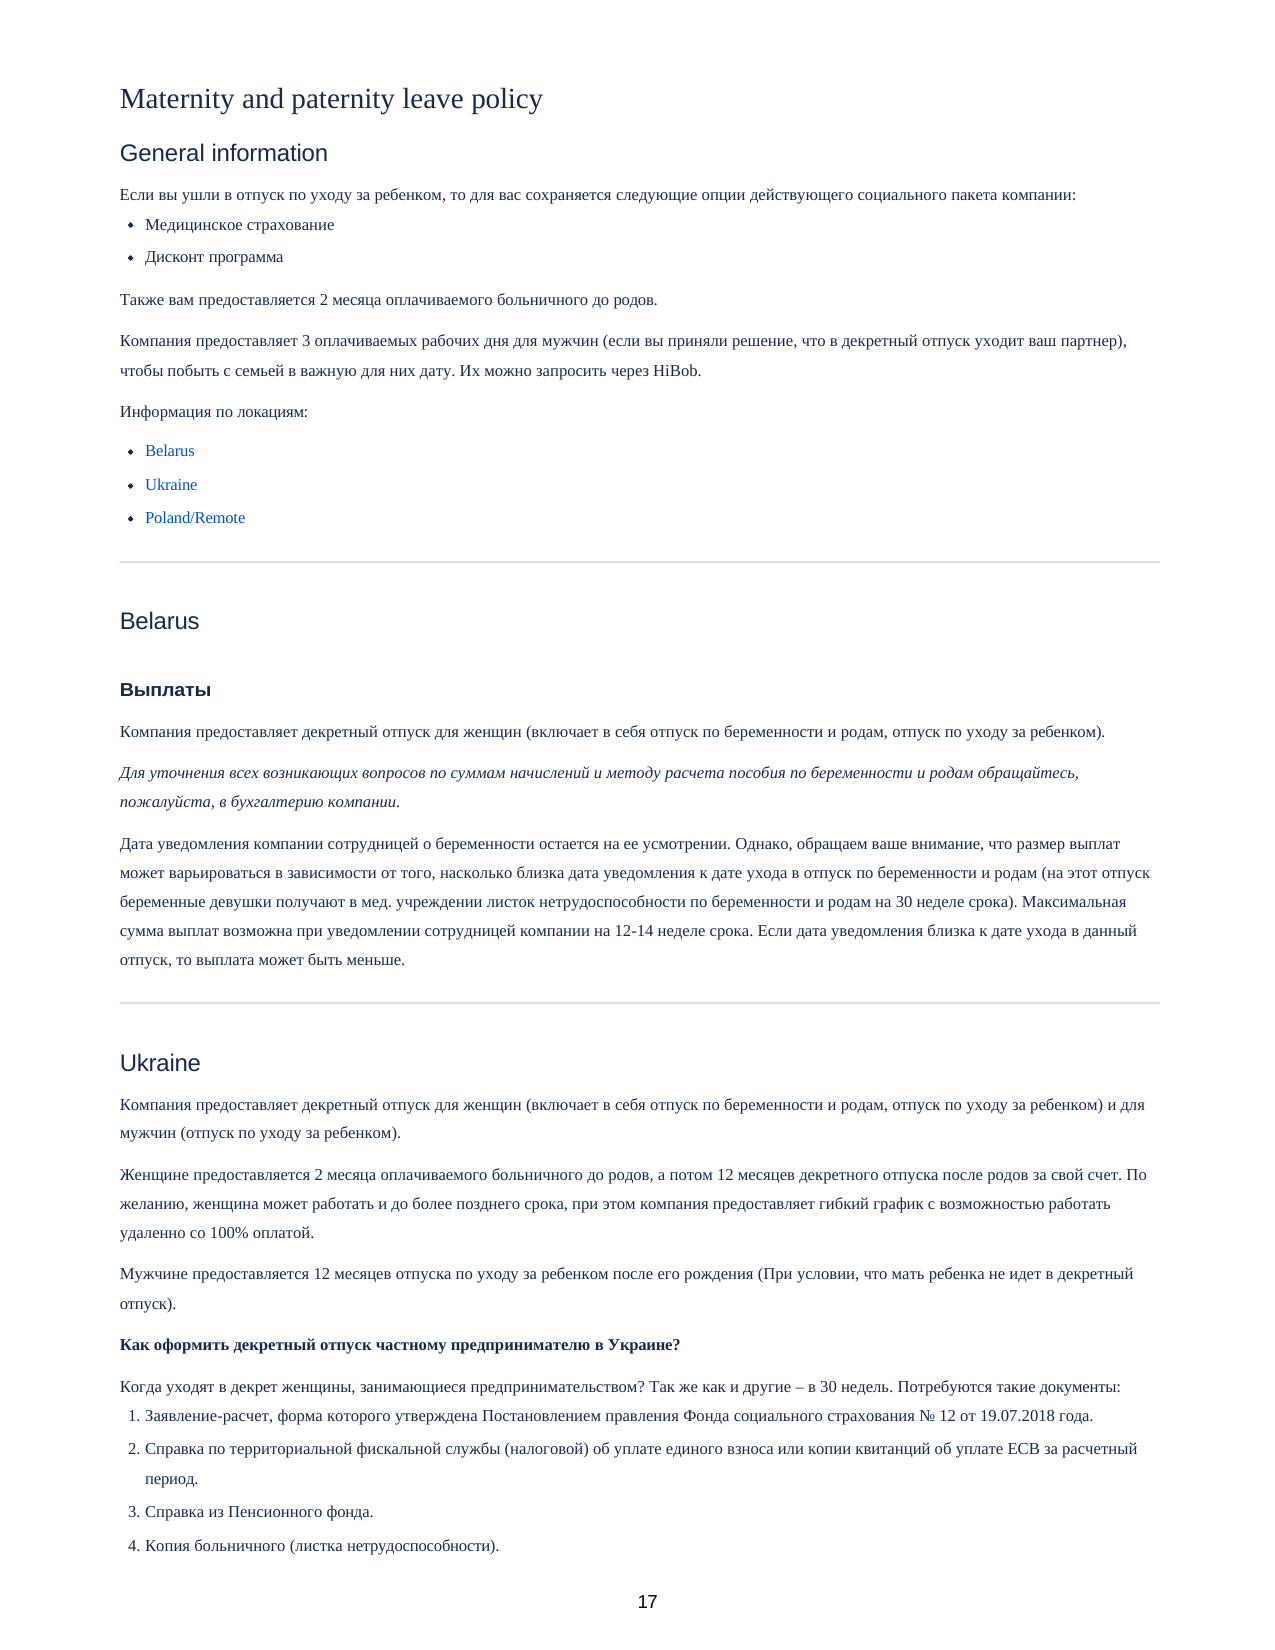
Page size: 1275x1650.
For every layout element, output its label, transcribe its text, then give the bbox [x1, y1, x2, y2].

text Женщине предоставляется 2 месяца оплачиваемого больничного до родов, а потом 12 месяцев декретного отпуска после родов за свой счет. По желанию, женщина может работать и до более позднего срока, при этом компания предоставляет гибкий график с возможностью работать удаленно со 100% оплатой. [119, 1165, 1151, 1242]
text Мужчине предоставляется 12 месяцев отпуска по уходу за ребенком после его рождения (При условии, что мать ребенка не идет в декретный отпуск). [119, 1264, 1151, 1313]
text Также вам предоставляется 2 месяца оплачиваемого больничного до родов. [119, 289, 1185, 309]
text Когда уходят в декрет женщины, занимающиеся предпринимательством? Так же как и другие – в 30 недель. Потребуются такие документы: [119, 1376, 1185, 1396]
subtitle Выплаты [119, 678, 1185, 700]
list Справка по территориальной фискальной службы (налоговой) об уплате единого взноса или копии квитанций об уплате ЕСВ за расчетный период. [128, 1439, 1142, 1488]
text Если вы ушли в отпуск по уходу за ребенком, то для вас сохраняется следующие опции действующего социального пакета компании: Медицинское страхование [119, 184, 1151, 233]
list Справка из Пенсионного фонда. [128, 1502, 1185, 1521]
subtitle Maternity and paternity leave policy [119, 82, 1185, 115]
text Belarus Ukraine Poland/Remote [145, 441, 249, 527]
subtitle General information [119, 138, 1185, 166]
text Компания предоставляет декретный отпуск для женщин (включает в себя отпуск по беременности и родам, отпуск по уходу за ребенком). [119, 722, 1185, 741]
list Копия больничного (листка нетрудоспособности). [128, 1536, 1185, 1555]
text Компания предоставляет 3 оплачиваемых рабочих дня для мужчин (если вы приняли решение, что в декретный отпуск уходит ваш партнер), чтобы побыть с семьей в важную для них дату. Их можно запросить через HiBob. [119, 331, 1151, 380]
text Компания предоставляет декретный отпуск для женщин (включает в себя отпуск по беременности и родам, отпуск по уходу за ребенком) и для мужчин (отпуск по уходу за ребенком). [119, 1094, 1185, 1142]
subtitle Как оформить декретный отпуск частному предпринимателю в Украине? [119, 1335, 1185, 1354]
text Для уточнения всех возникающих вопросов по суммам начислений и методу расчета пособия по беременности и родам обращайтесь, пожалуйста, в бухгалтерию компании. [119, 763, 1151, 811]
text Информация по локациям: [119, 402, 1185, 421]
subtitle Ukraine [119, 1048, 1185, 1076]
subtitle Belarus [119, 607, 1185, 634]
text Дисконт программа [145, 247, 1185, 266]
list Заявление-расчет, форма которого утверждена Постановлением правления Фонда социального страхования № 12 от 19.07.2018 года. [128, 1406, 1185, 1425]
text Дата уведомления компании сотрудницей о беременности остается на ее усмотрении. Однако, обращаем ваше внимание, что размер выплат может варьироваться в зависимости от того, насколько близка дата уведомления к дате ухода в отпуск по беременности и родам (на этот отпуск беременные девушки получают в мед. учреждении листок нетрудоспособности по беременности и родам на 30 неделе срока). Максимальная сумма выплат возможна при уведомлении сотрудницей компании на 12-14 неделе срока. Если дата уведомления близка к дате ухода в данный отпуск, то выплата может быть меньше. [119, 834, 1151, 968]
